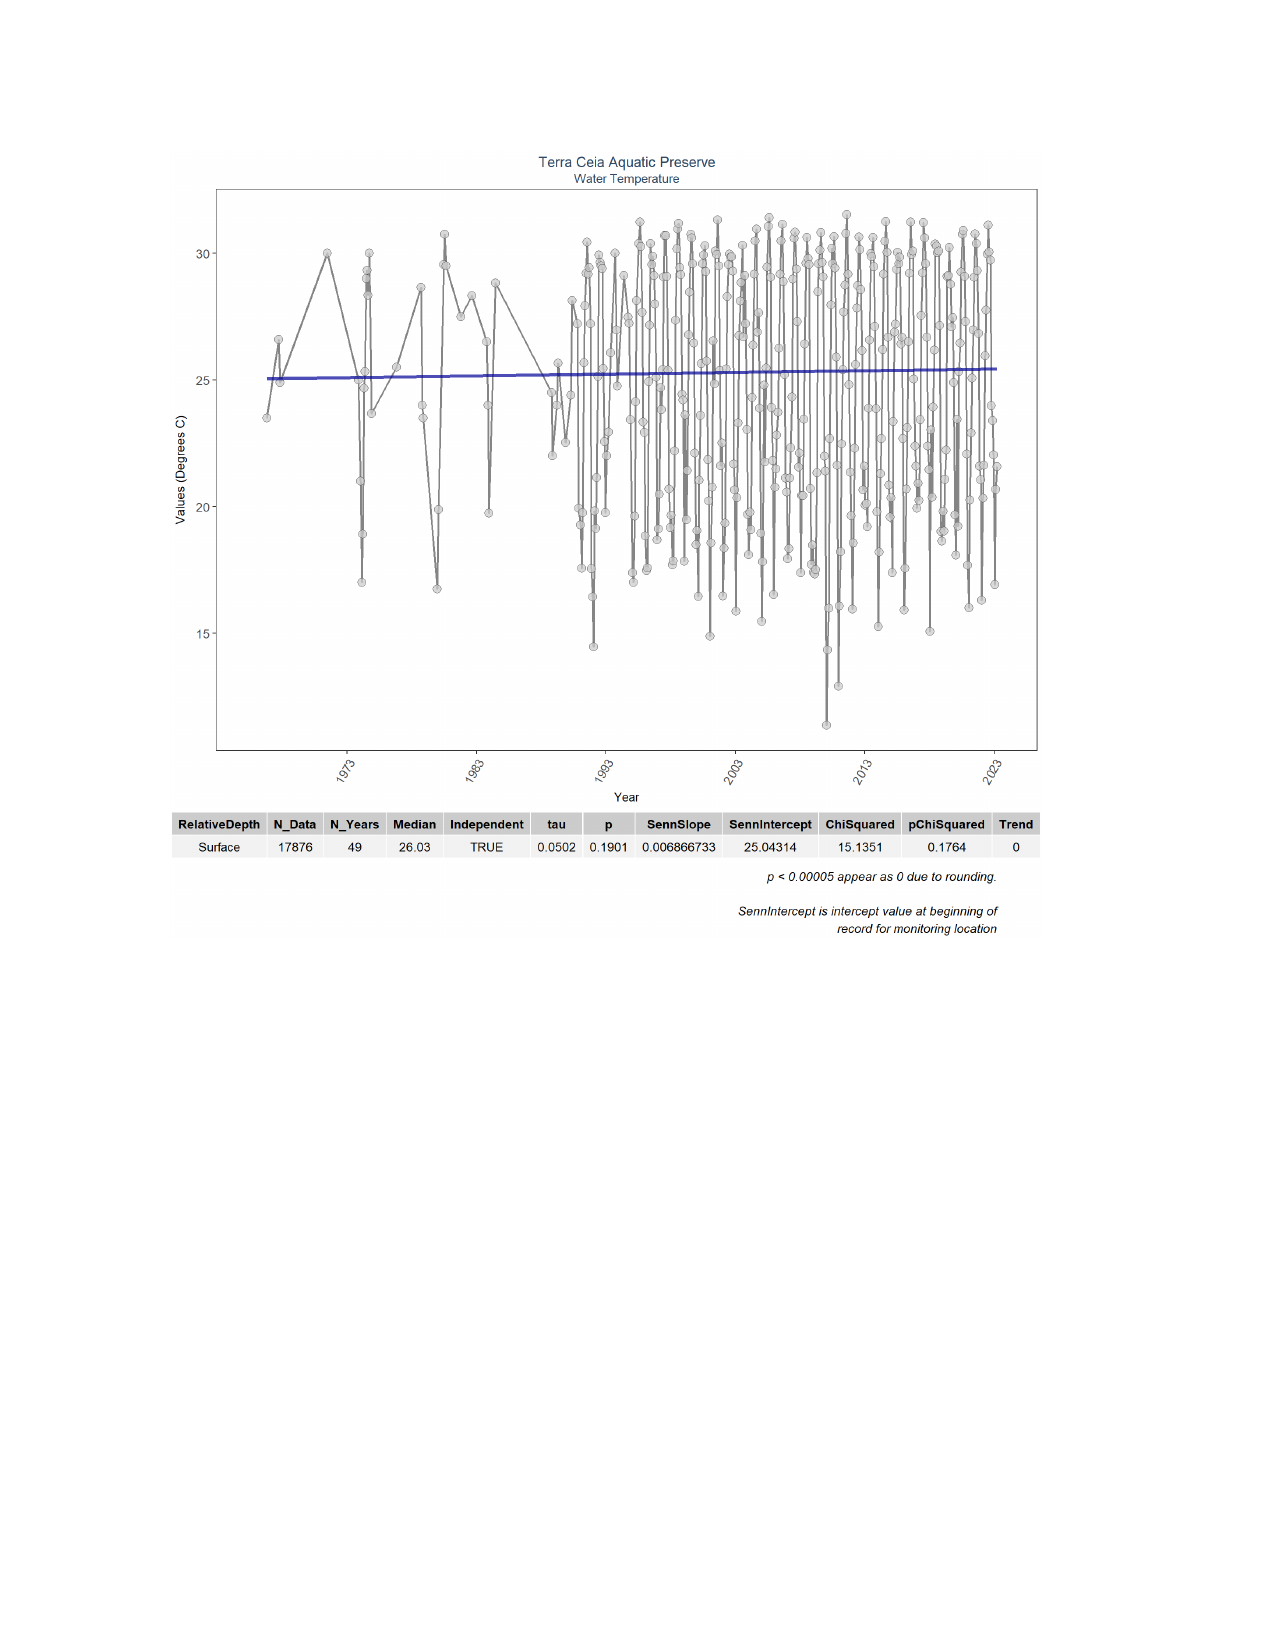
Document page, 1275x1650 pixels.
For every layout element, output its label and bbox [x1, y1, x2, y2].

picture [168, 150, 1044, 938]
